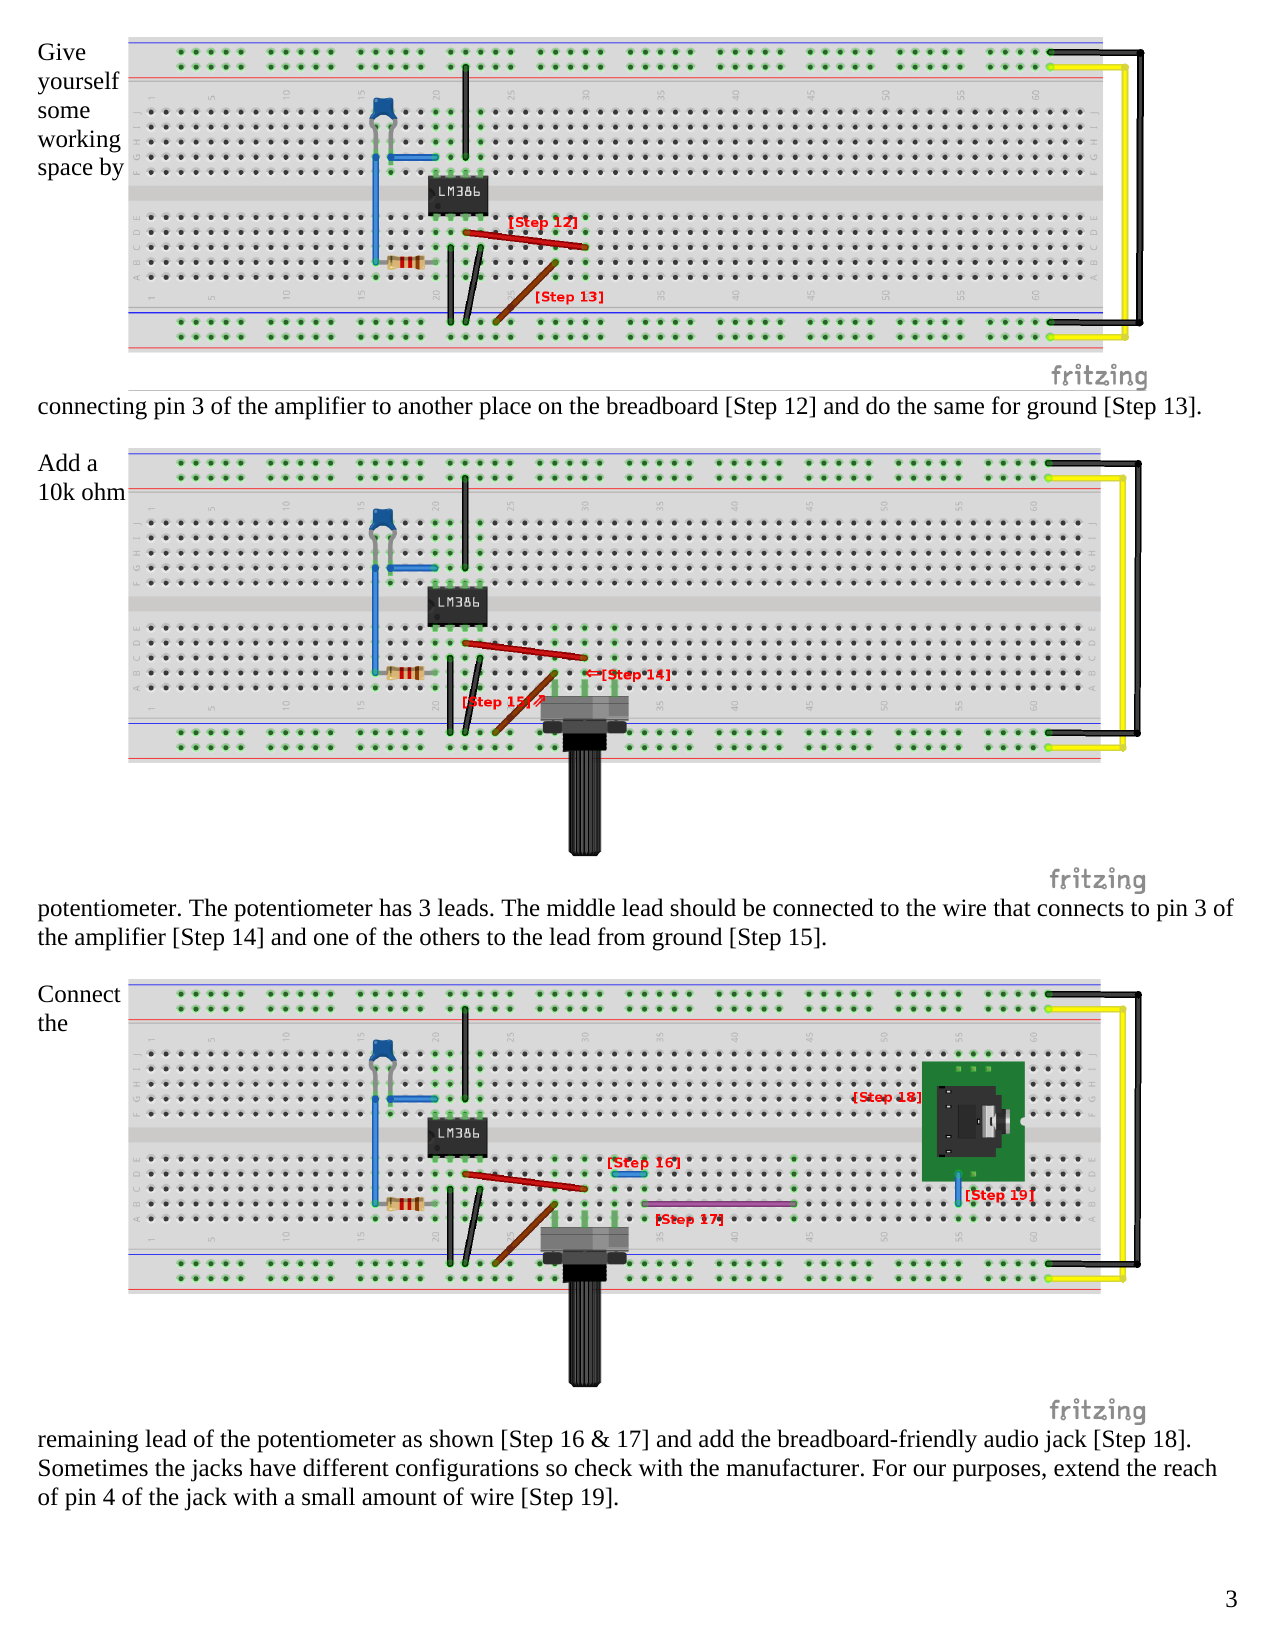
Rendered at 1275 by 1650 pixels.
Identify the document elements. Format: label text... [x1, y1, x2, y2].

picture [128, 37, 1147, 391]
picture [128, 448, 1147, 894]
picture [128, 979, 1147, 1425]
